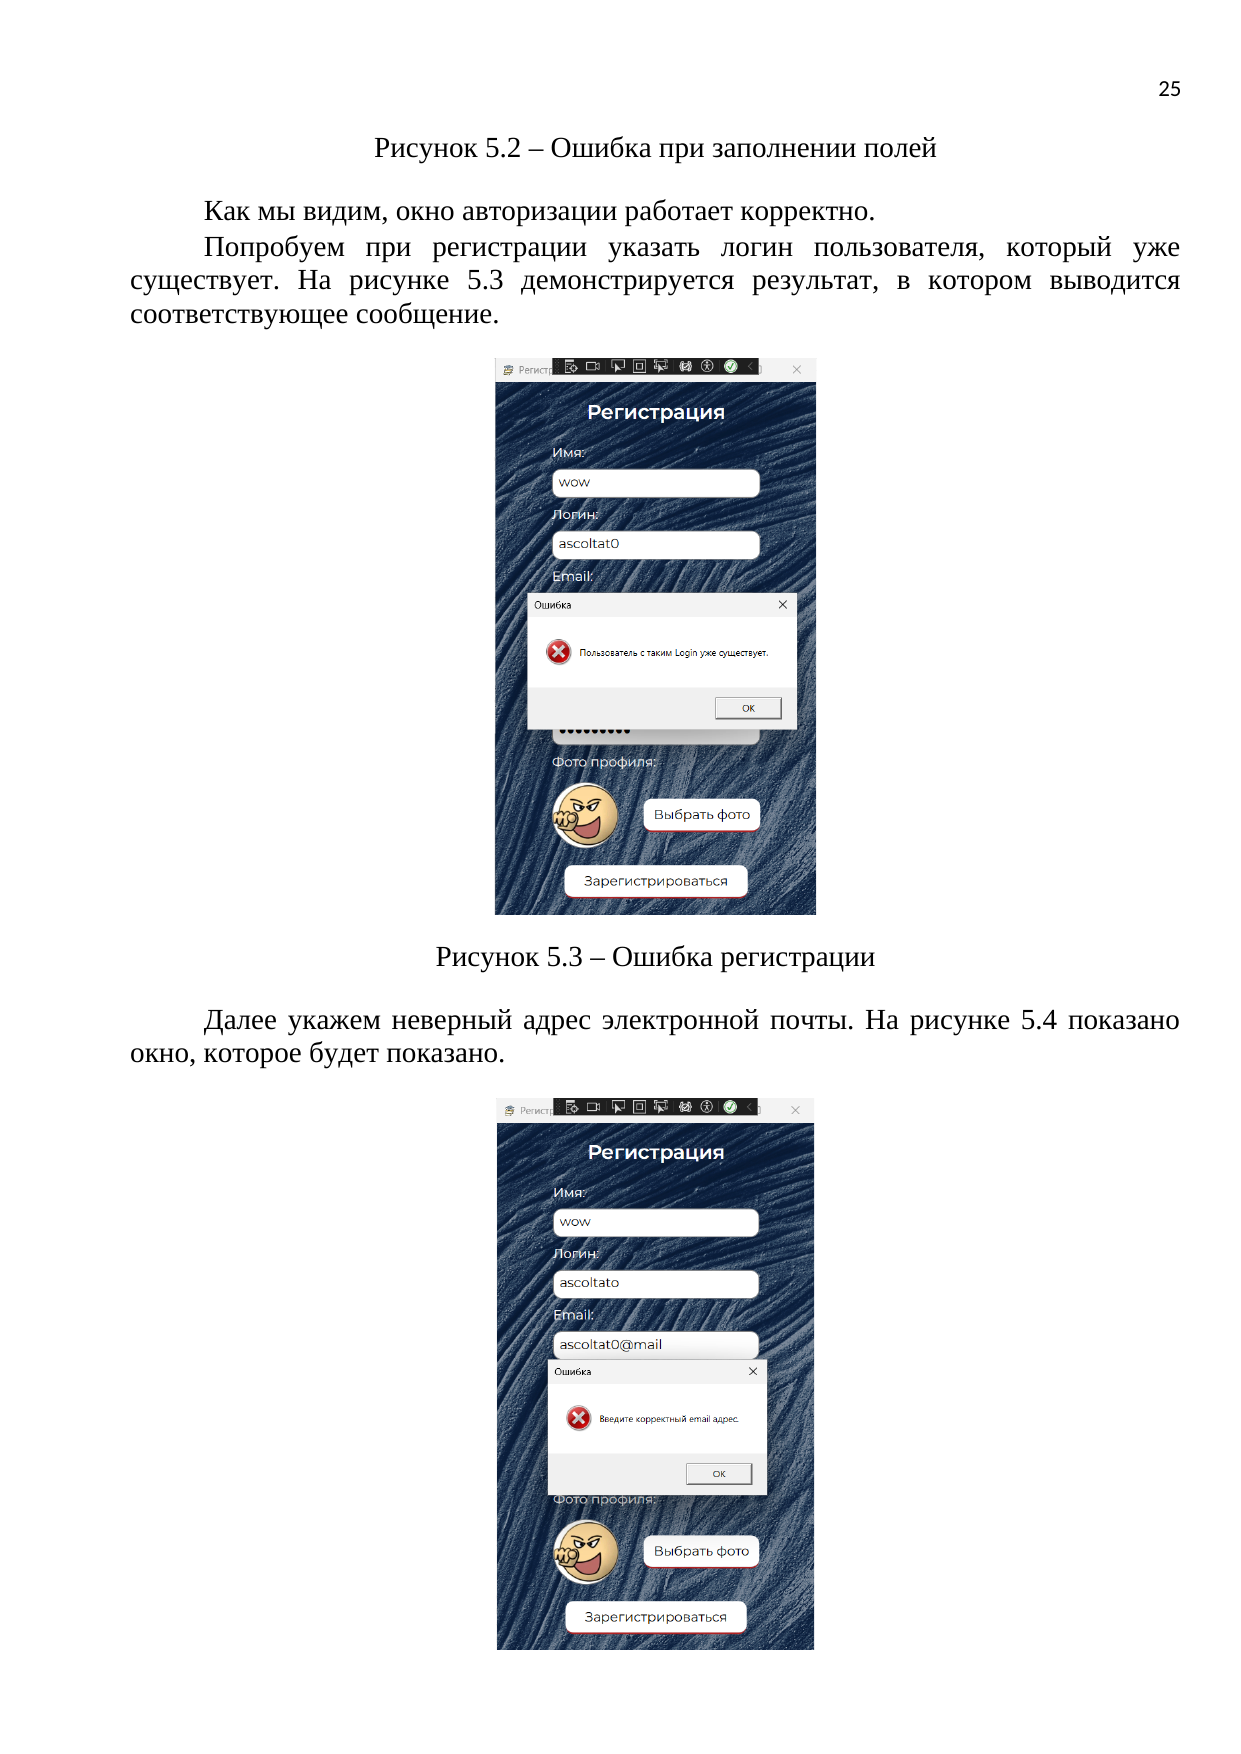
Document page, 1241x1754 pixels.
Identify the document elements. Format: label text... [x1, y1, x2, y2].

picture [496, 1098, 815, 1650]
text Попробуем при регистрации указать логин пользователя, который уже существует. На рисунке 5.3 демонстрируется результат, в котором выводится соответствующее сообщение. [130, 229, 1181, 329]
text Рисунок 5.3 – Ошибка регистрации [130, 939, 1181, 973]
picture [494, 358, 817, 915]
text Рисунок 5.2 – Ошибка при заполнении полей [130, 130, 1181, 163]
text Далее укажем неверный адрес электронной почты. На рисунке 5.4 показано окно, которое будет показано. [130, 1002, 1181, 1069]
text Как мы видим, окно авторизации работает корректно. [130, 193, 1181, 226]
